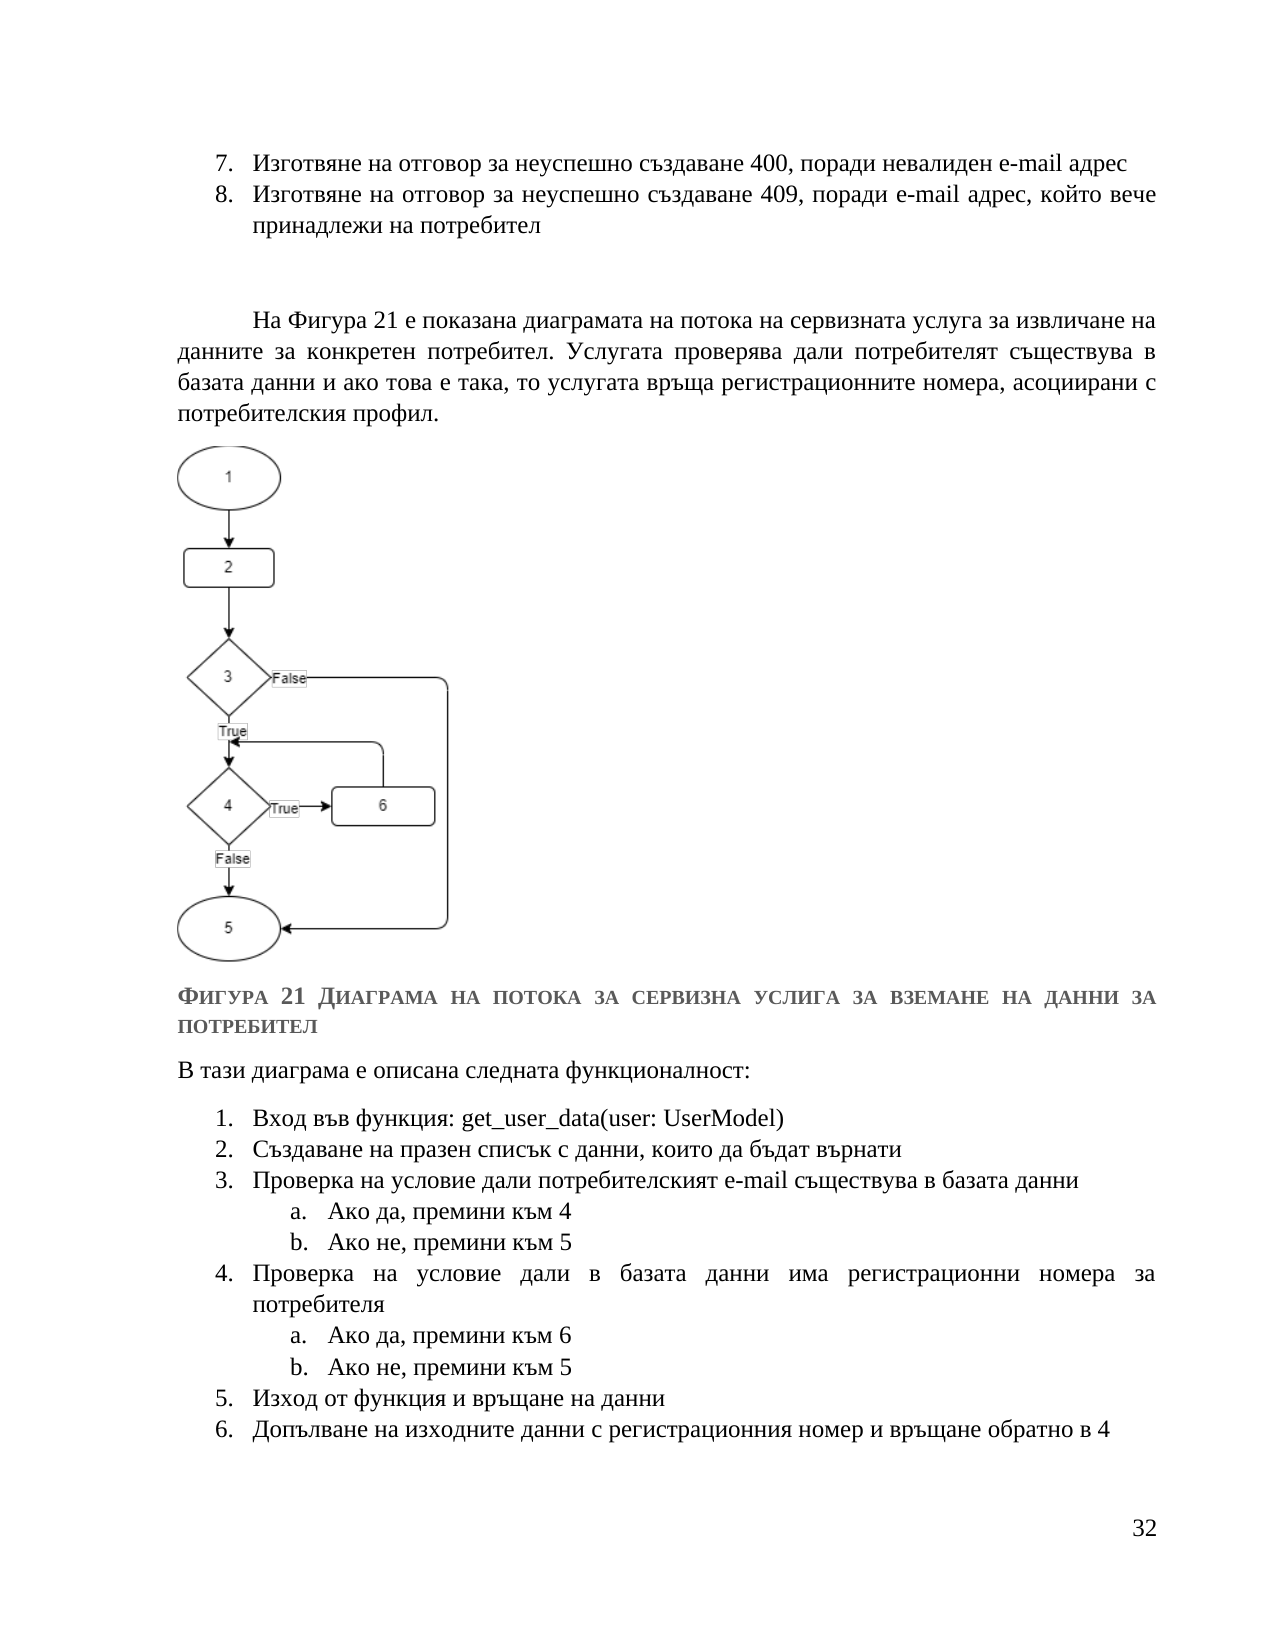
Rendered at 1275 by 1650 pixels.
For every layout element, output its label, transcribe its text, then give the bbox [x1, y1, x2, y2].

list Ако не, премини към 5 [290, 1352, 1157, 1380]
list Проверка на условие дали потребителският e-mail съществува в базата данни [215, 1165, 1157, 1194]
list Допълване на изходните данни с регистрационния номер и връщане обратно в 4 [215, 1414, 1157, 1442]
list Ако не, премини към 5 [290, 1227, 1157, 1256]
list Създаване на празен списък с данни, които да бъдат върнати [215, 1134, 1157, 1163]
list Проверка на условие дали в базата данни има регистрационни номера за потребителя [215, 1258, 1157, 1318]
text На Фигура 21 е показана диаграмата на потока на сервизната услуга за извличане на данните за конкретен потребител. Услугата проверява дали потребителят съществува в базата данни и ако това е така, то услугата връща регистрационните номера, асоциирани с потребителския профил. [177, 305, 1157, 427]
list Ако да, премини към 6 [290, 1321, 1157, 1349]
list Изготвяне на отговор за неуспешно създаване 409, поради e-mail адрес, който вече принадлежи на потребител [215, 179, 1157, 238]
list Ако да, премини към 4 [290, 1196, 1157, 1225]
text В тази диаграма е описана следната функционалност: [177, 1056, 1157, 1084]
picture [177, 446, 460, 963]
list Вход във функция: get_user_data(user: UserModel) [215, 1103, 1157, 1132]
text Фигура 21 Диаграма на потока за сервизна услига за вземане на данни за потребител [177, 981, 1157, 1039]
list Изход от функция и връщане на данни [215, 1383, 1157, 1411]
list Изготвяне на отговор за неуспешно създаване 400, поради невалиден e-mail адрес [215, 148, 1157, 176]
